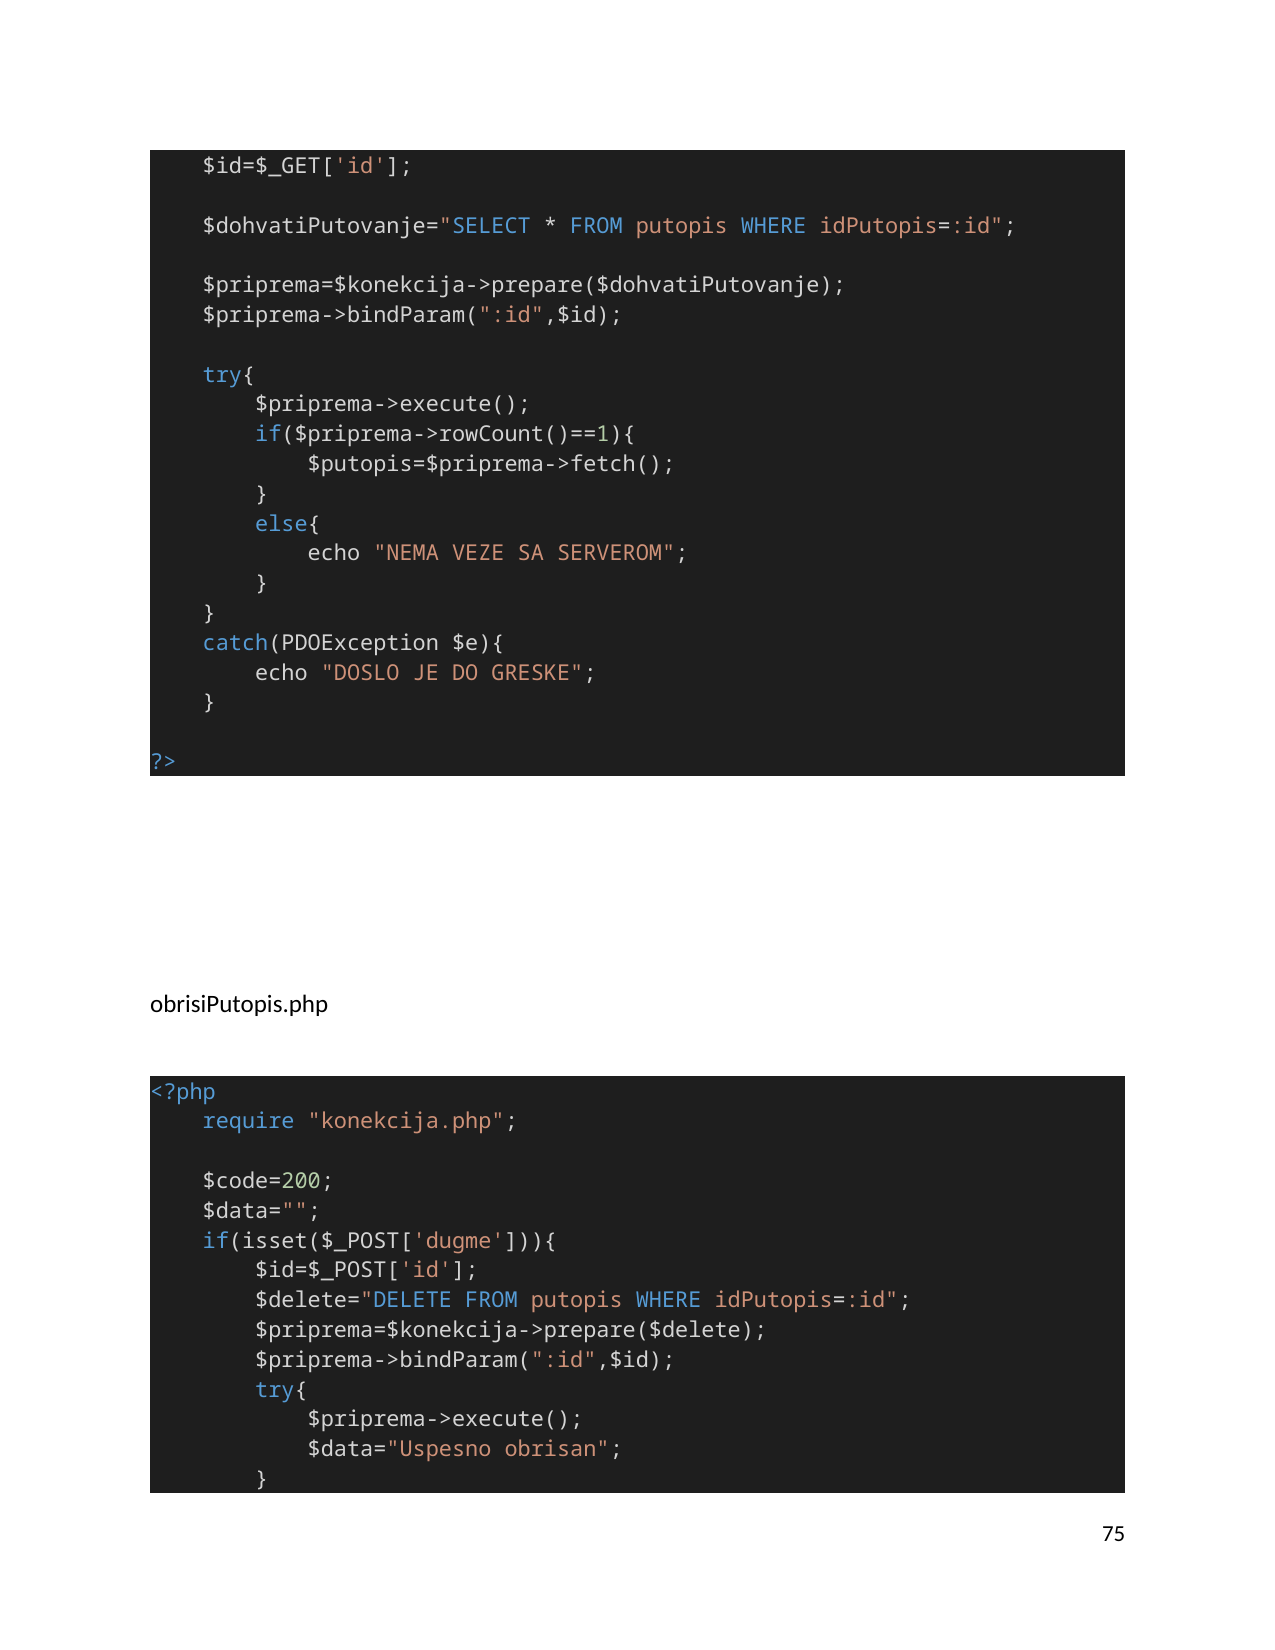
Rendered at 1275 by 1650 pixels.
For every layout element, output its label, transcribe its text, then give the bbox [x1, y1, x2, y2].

text $priprema->bindParam(":id",$id); [150, 299, 1125, 329]
text if(isset($_POST['dugme'])){ [150, 1225, 1125, 1254]
text try{ [150, 358, 1125, 388]
text $priprema=$konekcija->prepare($delete); [150, 1314, 1125, 1344]
text else{ [150, 507, 1125, 537]
text $id=$_GET['id']; [150, 150, 1125, 180]
text require "konekcija.php"; [150, 1106, 1125, 1135]
text $data=""; [150, 1195, 1125, 1225]
text $priprema->bindParam(":id",$id); [150, 1344, 1125, 1374]
text } [150, 686, 1125, 716]
text $id=$_POST['id']; [150, 1254, 1125, 1284]
text if($priprema->rowCount()==1){ [150, 418, 1125, 448]
text } [150, 1463, 1125, 1493]
text $code=200; [150, 1165, 1125, 1195]
text } [150, 597, 1125, 627]
text } [150, 567, 1125, 597]
text echo "DOSLO JE DO GRESKE"; [150, 656, 1125, 686]
text $putopis=$priprema->fetch(); [150, 448, 1125, 478]
text $priprema=$konekcija->prepare($dohvatiPutovanje); [150, 269, 1125, 299]
text $priprema->execute(); [150, 1403, 1125, 1433]
text $priprema->execute(); [150, 388, 1125, 418]
text $data="Uspesno obrisan"; [150, 1433, 1125, 1463]
text catch(PDOException $e){ [150, 627, 1125, 656]
text try{ [150, 1374, 1125, 1403]
text echo "NEMA VEZE SA SERVEROM"; [150, 537, 1125, 567]
text } [150, 478, 1125, 507]
text <?php [150, 1076, 1125, 1106]
text $delete="DELETE FROM putopis WHERE idPutopis=:id"; [150, 1284, 1125, 1314]
subtitle obrisiPutopis.php [150, 988, 1125, 1018]
text ?> [150, 746, 1125, 776]
text $dohvatiPutovanje="SELECT * FROM putopis WHERE idPutopis=:id"; [150, 209, 1125, 239]
